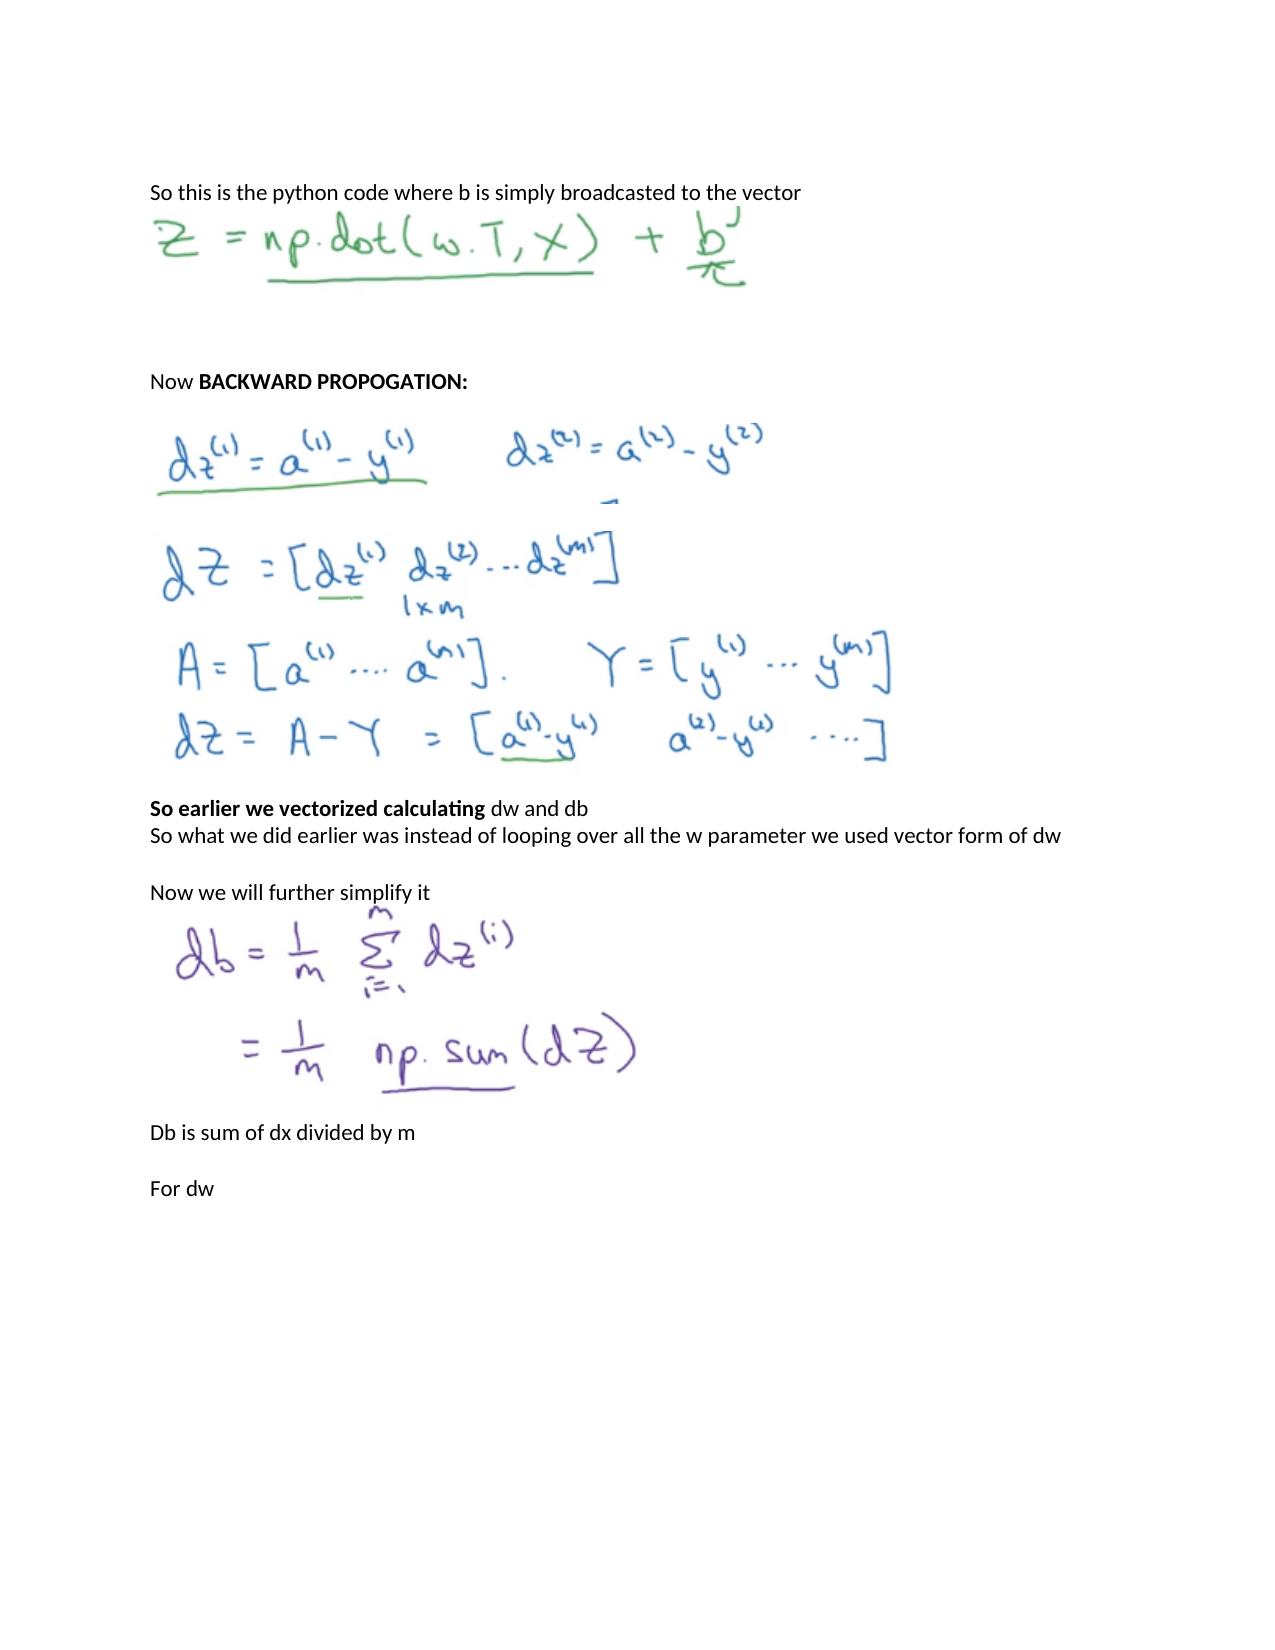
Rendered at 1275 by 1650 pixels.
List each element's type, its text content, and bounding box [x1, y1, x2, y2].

text So what we did earlier was instead of looping over all the w parameter we used vector form of dw [150, 822, 1125, 850]
text So this is the python code where b is simply broadcasted to the vector [150, 178, 1125, 206]
picture [150, 905, 667, 1119]
text Db is sum of dx divided by m [150, 1118, 1125, 1146]
picture [150, 206, 753, 311]
text So earlier we vectorized calculating dw and db [150, 794, 1125, 822]
text Now BACKWARD PROPOGATION: [150, 367, 1125, 395]
text Now we will further simplify it [150, 878, 1125, 906]
picture [150, 531, 943, 794]
text For dw [150, 1174, 1125, 1202]
picture [150, 423, 799, 504]
